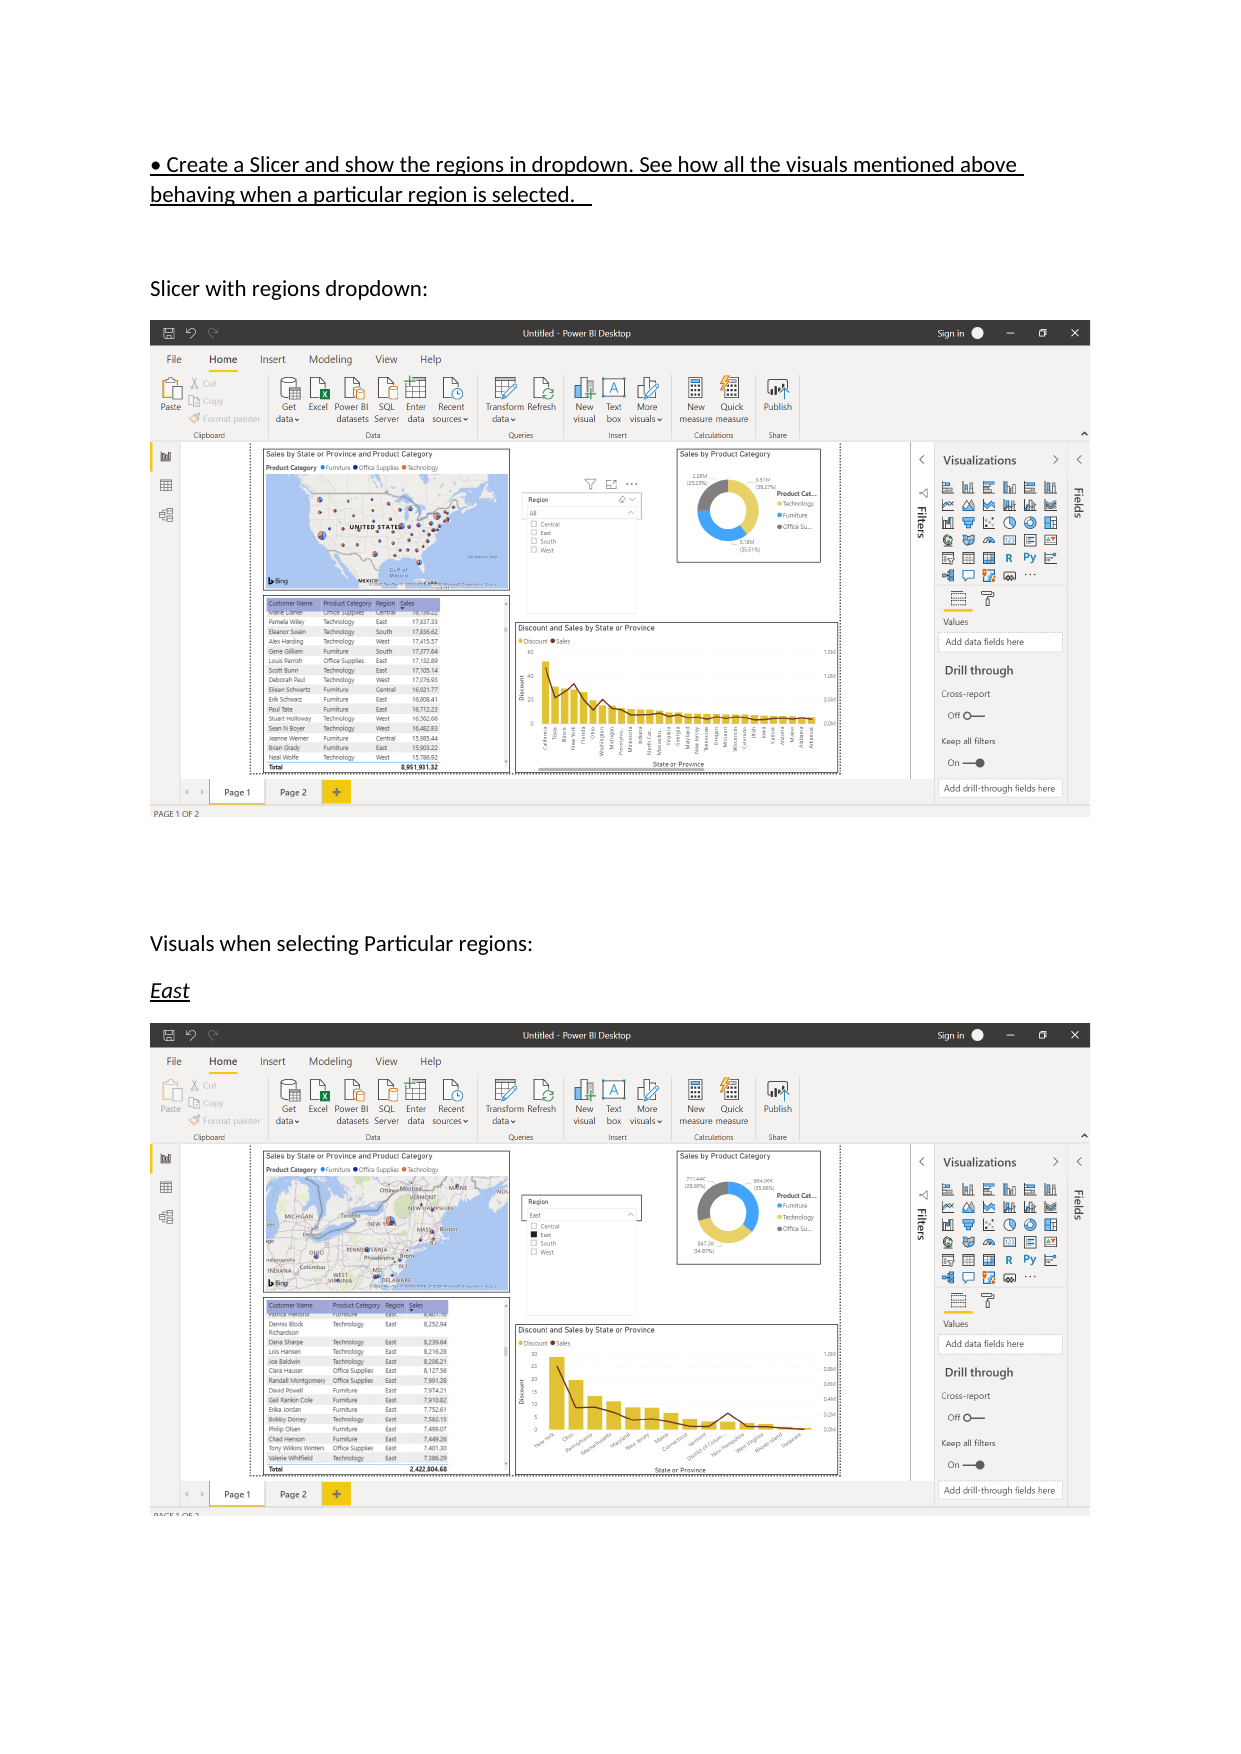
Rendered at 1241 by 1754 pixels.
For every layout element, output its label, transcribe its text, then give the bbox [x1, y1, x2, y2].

picture [150, 1023, 1091, 1516]
text • Create a Slicer and show the regions in dropdown. See how all the visuals mentioned above behaving when a particular region is selected. [150, 150, 1090, 208]
text Slicer with regions dropdown: [150, 274, 1090, 302]
picture [150, 320, 1091, 817]
text Visuals when selecting Particular regions: [150, 929, 1090, 957]
text East [150, 976, 1090, 1004]
